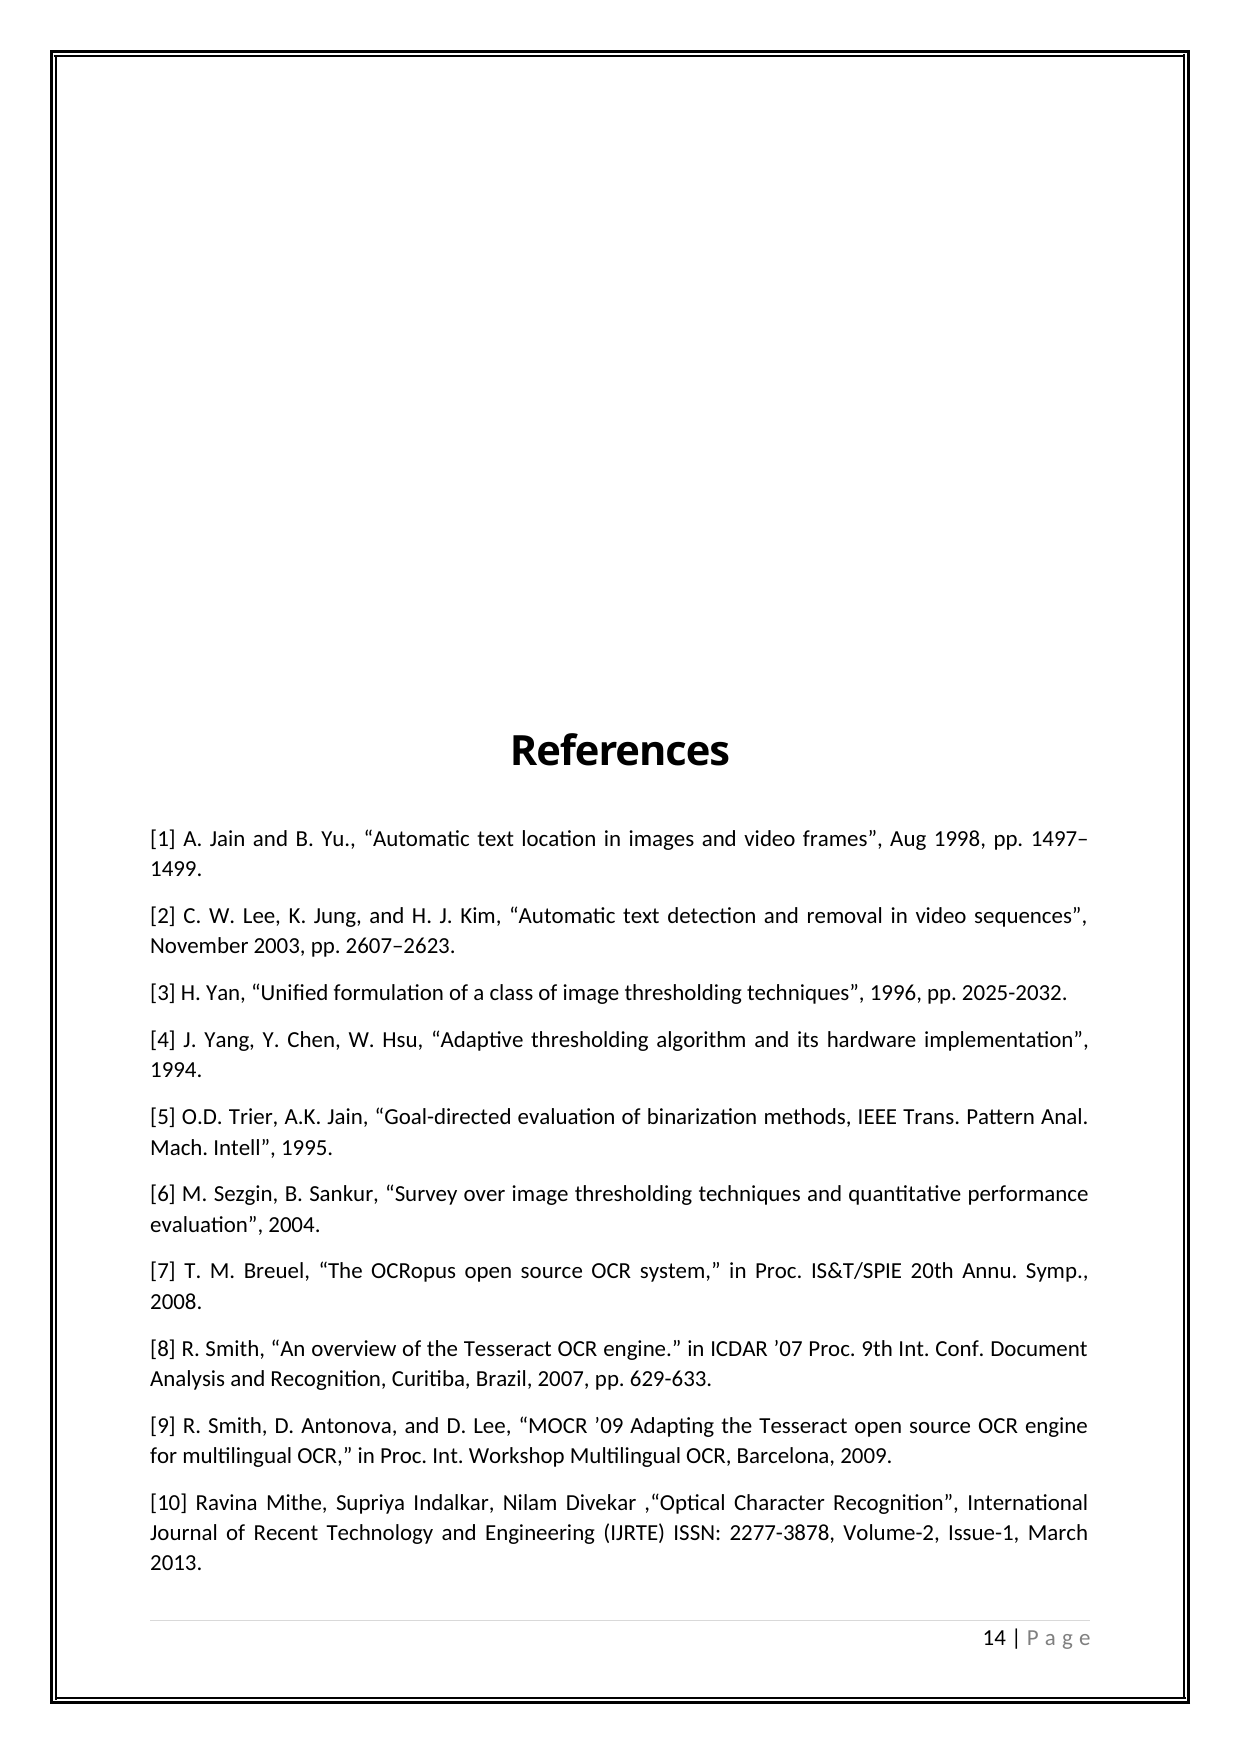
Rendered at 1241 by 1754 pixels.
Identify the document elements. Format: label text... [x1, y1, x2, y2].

title References [150, 721, 1090, 777]
text [9] R. Smith, D. Antonova, and D. Lee, “MOCR ’09 Adapting the Tesseract open source OCR engine for multilingual OCR,” in Proc. Int. Workshop Multilingual OCR, Barcelona, 2009. [150, 1411, 1090, 1469]
text [3] H. Yan, “Uniﬁed formulation of a class of image thresholding techniques”, 1996, pp. 2025-2032. [150, 978, 1090, 1006]
text [6] M. Sezgin, B. Sankur, “Survey over image thresholding techniques and quantitative performance evaluation”, 2004. [150, 1179, 1090, 1238]
text [1] A. Jain and B. Yu., “Automatic text location in images and video frames”, Aug 1998, pp. 1497–1499. [150, 824, 1090, 882]
text [2] C. W. Lee, K. Jung, and H. J. Kim, “Automatic text detection and removal in video sequences”, November 2003, pp. 2607–2623. [150, 901, 1090, 959]
text [4] J. Yang, Y. Chen, W. Hsu, “Adaptive thresholding algorithm and its hardware implementation”, 1994. [150, 1025, 1090, 1083]
text [5] O.D. Trier, A.K. Jain, “Goal-directed evaluation of binarization methods, IEEE Trans. Pattern Anal. Mach. Intell”, 1995. [150, 1102, 1090, 1161]
text [7] T. M. Breuel, “The OCRopus open source OCR system,” in Proc. IS&T/SPIE 20th Annu. Symp., 2008. [150, 1257, 1090, 1315]
text [10] Ravina Mithe, Supriya Indalkar, Nilam Divekar ,“Optical Character Recognition”, International Journal of Recent Technology and Engineering (IJRTE) ISSN: 2277-3878, Volume-2, Issue-1, March 2013. [150, 1488, 1090, 1576]
text [8] R. Smith, “An overview of the Tesseract OCR engine.” in ICDAR ’07 Proc. 9th Int. Conf. Document Analysis and Recognition, Curitiba, Brazil, 2007, pp. 629-633. [150, 1334, 1090, 1392]
